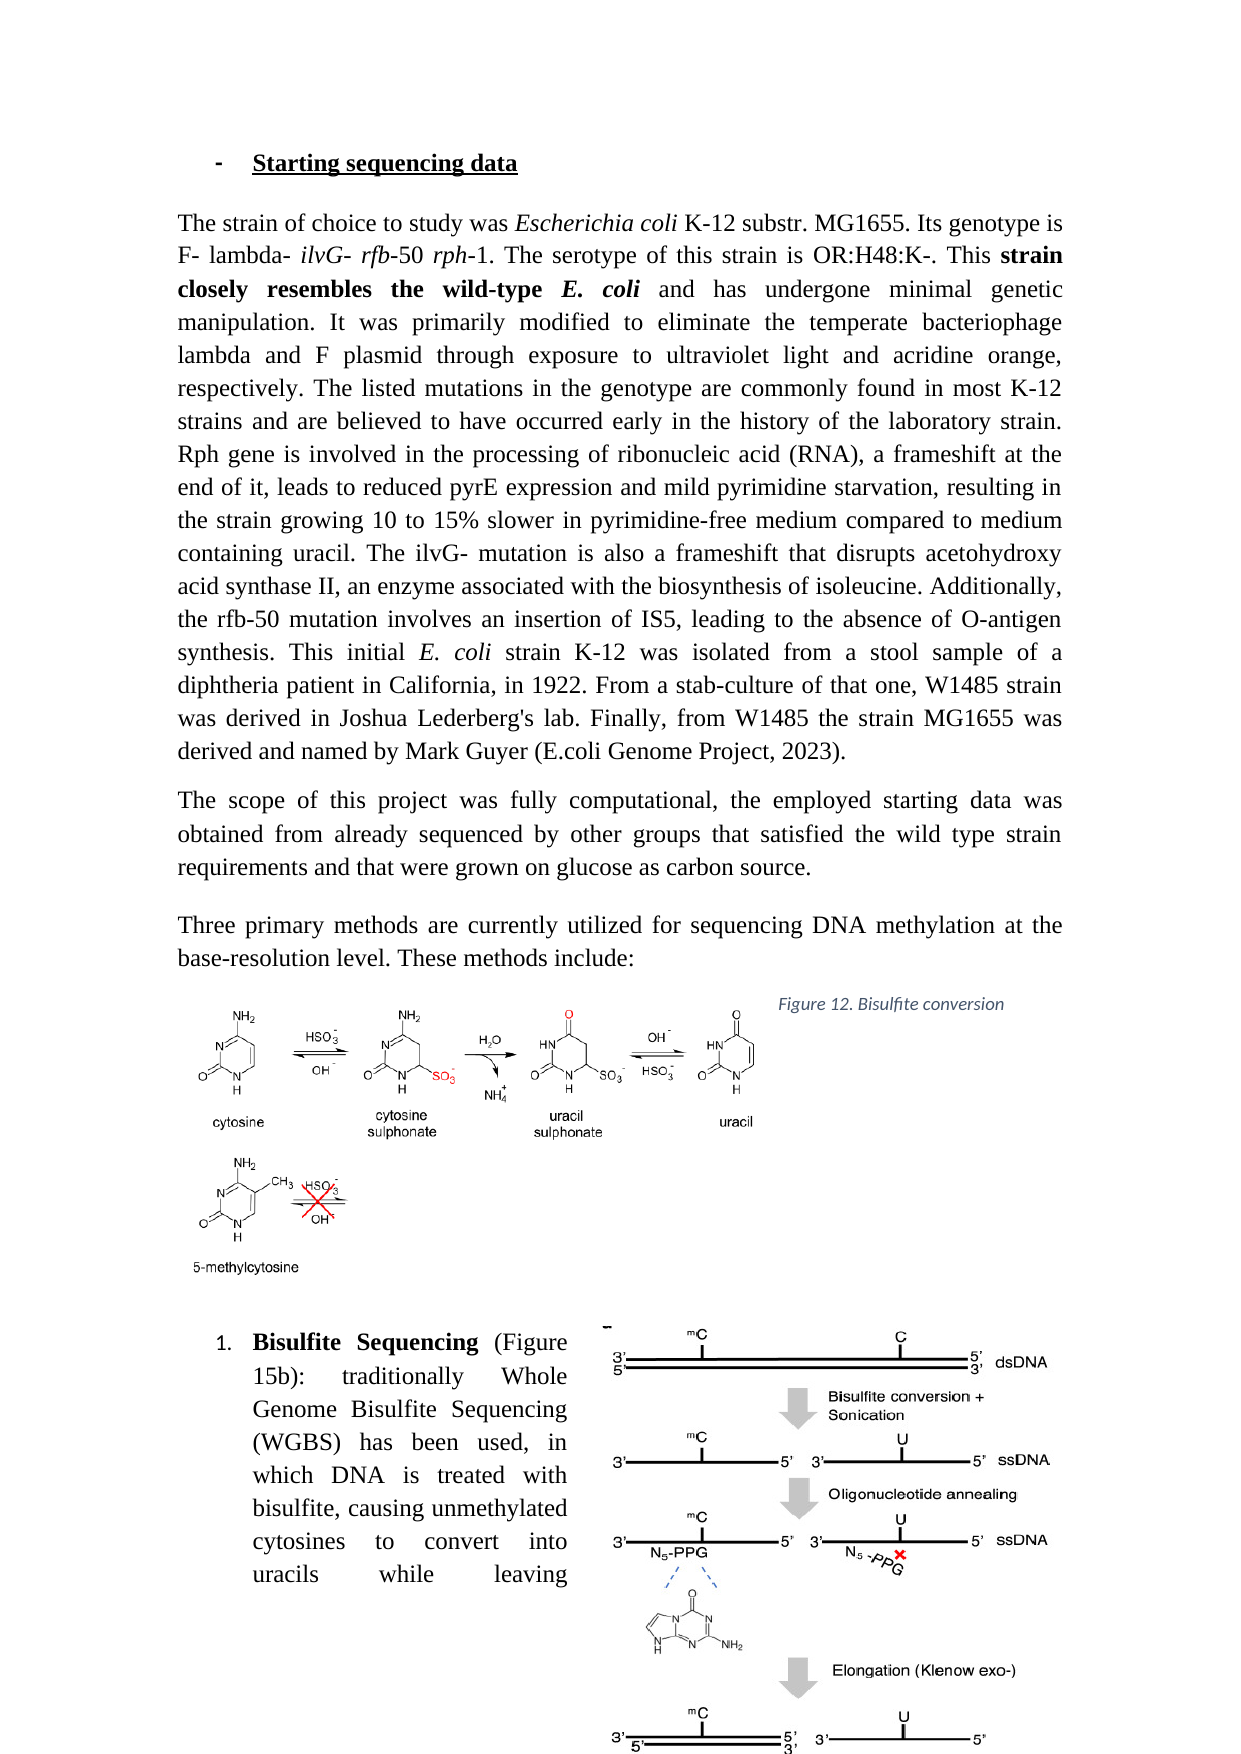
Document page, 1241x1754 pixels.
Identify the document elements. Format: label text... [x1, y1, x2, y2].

text Three primary methods are currently utilized for sequencing DNA methylation at the base-resolution level. These methods include: [177, 910, 1063, 972]
list Starting sequencing data [215, 148, 1063, 178]
picture [602, 1326, 1067, 1754]
text The scope of this project was fully computational, the employed starting data was obtained from already sequenced by other groups that satisfied the wild type strain requirements and that were grown on glucose as carbon source. [177, 786, 1063, 880]
text The strain of choice to study was Escherichia coli K-12 substr. MG1655. Its genotype is F- lambda- ilvG- rfb-50 rph-1. The serotype of this strain is OR:H48:K-. This strain closely resembles the wild-type E. coli and has undergone minimal genetic manipulation. It was primarily modified to eliminate the temperate bacteriophage lambda and F plasmid through exposure to ultraviolet light and acridine orange, respectively. The listed mutations in the genotype are commonly found in most K-12 strains and are believed to have occurred early in the history of the laboratory strain. Rph gene is involved in the processing of ribonucleic acid (RNA), a frameshift at the end of it, leads to reduced pyrE expression and mild pyrimidine starvation, resulting in the strain growing 10 to 15% slower in pyrimidine-free medium compared to medium containing uracil. The ilvG- mutation is also a frameshift that disrupts acetohydroxy acid synthase II, an enzyme associated with the biosynthesis of isoleucine. Additionally, the rfb-50 mutation involves an insertion of IS5, leading to the absence of O-antigen synthesis. This initial E. coli strain K-12 was isolated from a stool sample of a diphtheria patient in California, in 1922. From a stab-culture of that one, W1485 strain was derived in Joshua Lederberg's lab. Finally, from W1485 the strain MG1655 was derived and named by Mark Guyer (E.coli Genome Project, 2023). [177, 208, 1063, 765]
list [215, 1001, 1063, 1588]
picture [177, 990, 770, 1294]
